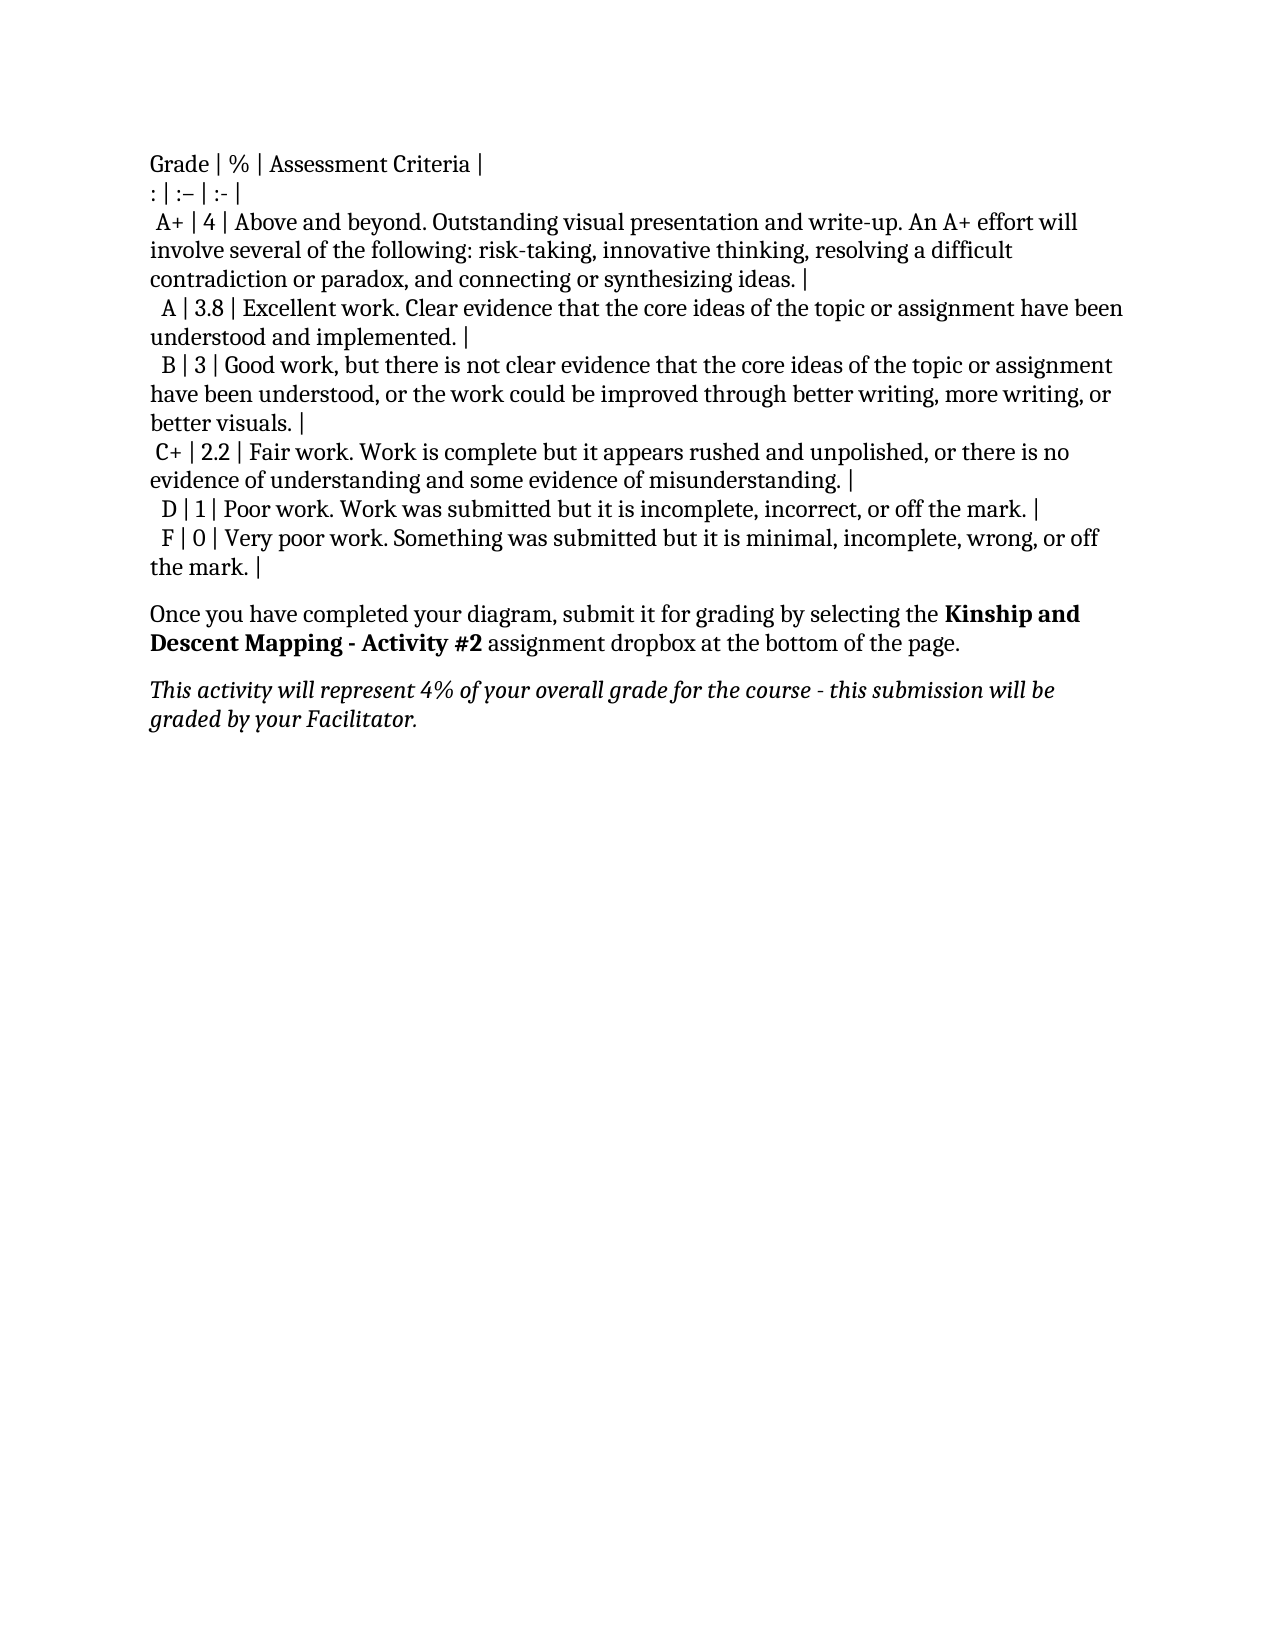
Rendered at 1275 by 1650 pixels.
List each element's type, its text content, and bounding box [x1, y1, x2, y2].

text This activity will represent 4% of your overall grade for the course - this submission will be graded by your Facilitator. [150, 676, 1125, 734]
text Once you have completed your diagram, submit it for grading by selecting the Kinship and Descent Mapping - Activity #2 assignment dropbox at the bottom of the page. [150, 600, 1125, 657]
text Grade | % | Assessment Criteria | : | :– | :- | A+ | 4 | Above and beyond. Outstanding visual presentation and write-up. An A+ effort will involve several of the following: risk-taking, innovative thinking, resolving a difficult contradiction or paradox, and connecting or synthesizing ideas. | A | 3.8 | Excellent work. Clear evidence that the core ideas of the topic or assignment have been understood and implemented. | B | 3 | Good work, but there is not clear evidence that the core ideas of the topic or assignment have been understood, or the work could be improved through better writing, more writing, or better visuals. | C+ | 2.2 | Fair work. Work is complete but it appears rushed and unpolished, or there is no evidence of understanding and some evidence of misunderstanding. | D | 1 | Poor work. Work was submitted but it is incomplete, incorrect, or off the mark. | F | 0 | Very poor work. Something was submitted but it is minimal, incomplete, wrong, or off the mark. | [150, 150, 1125, 581]
